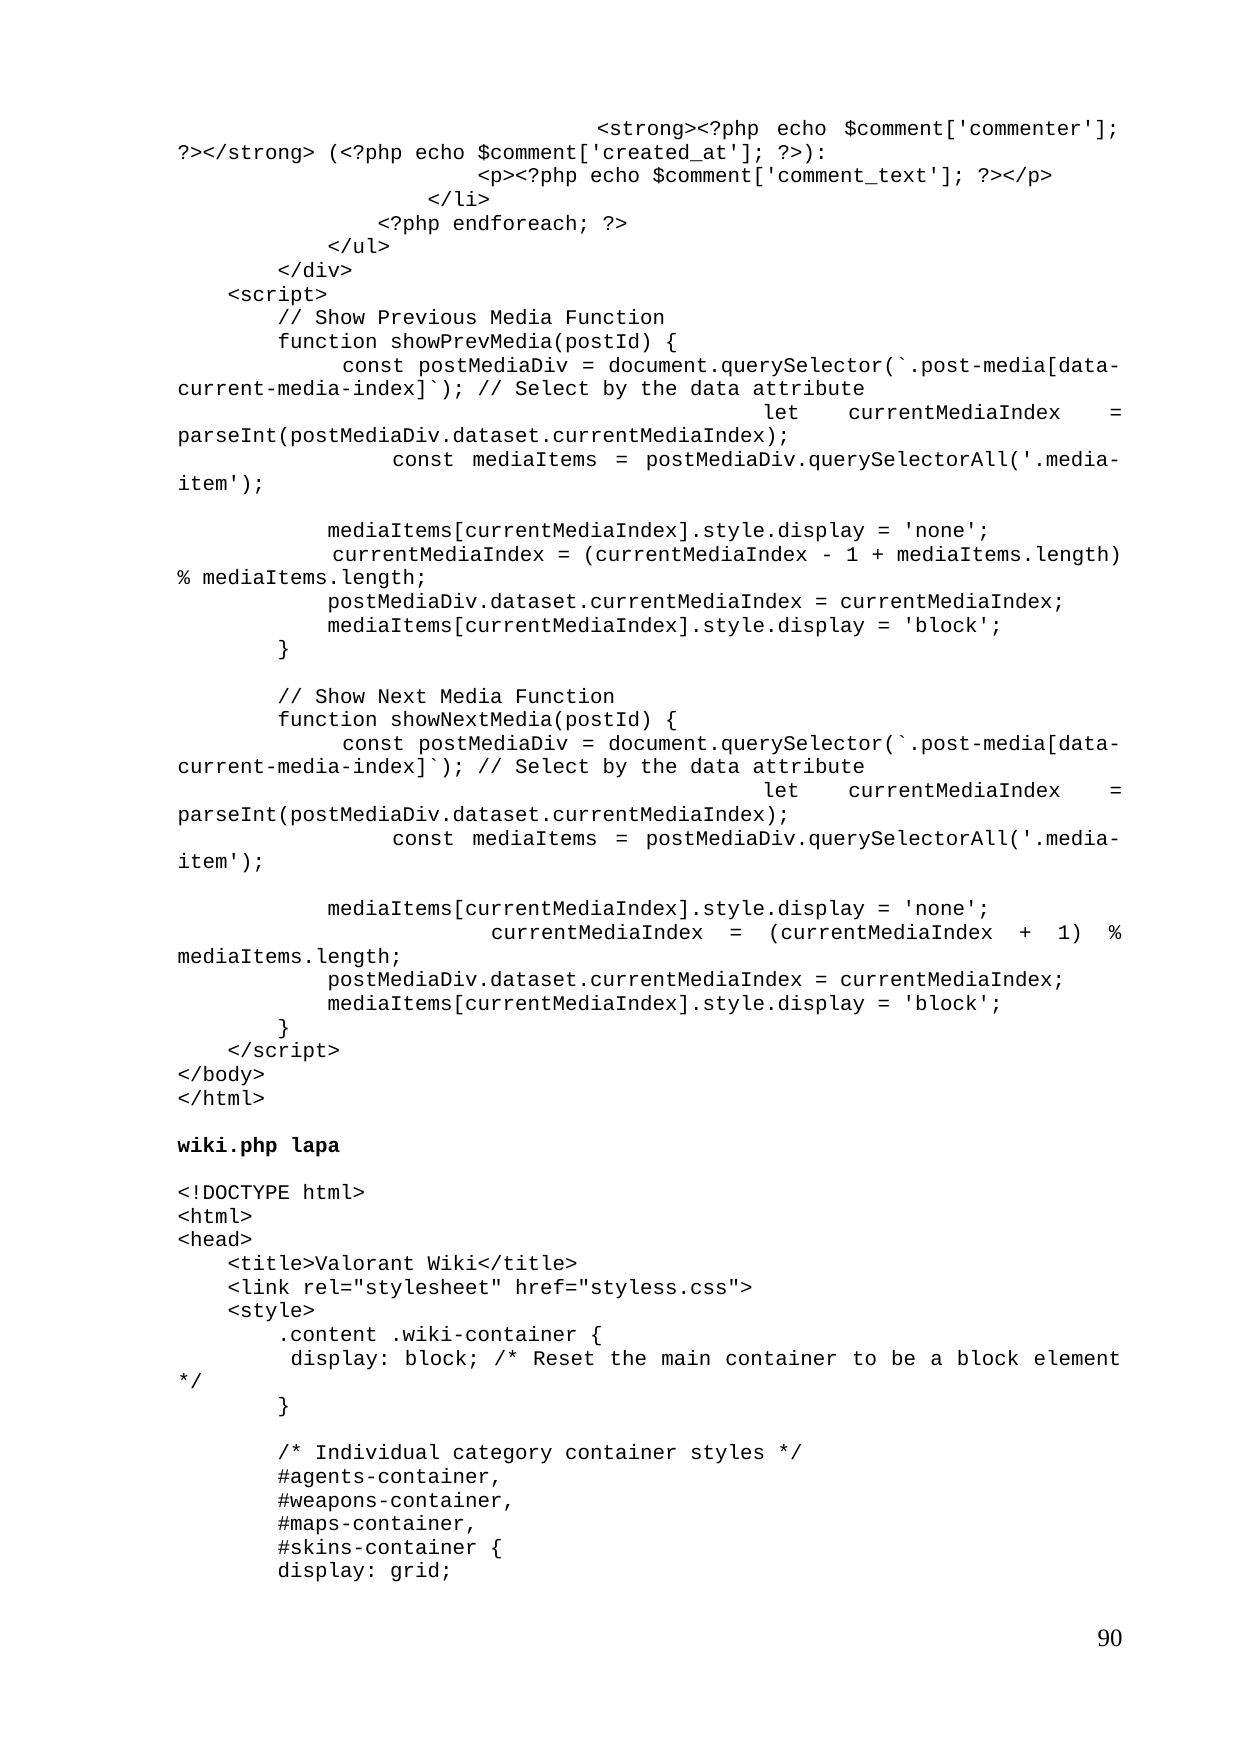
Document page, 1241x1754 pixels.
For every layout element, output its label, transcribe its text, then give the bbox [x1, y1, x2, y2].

text <strong><?php echo $comment['commenter']; ?></strong> (<?php echo $comment['created_at']; ?>): [177, 118, 1122, 165]
text mediaItems[currentMediaIndex].style.display = 'block'; [177, 615, 1122, 638]
text mediaItems[currentMediaIndex].style.display = 'none'; [177, 898, 1122, 922]
text <html> [177, 1206, 1122, 1229]
text wiki.php lapa [177, 1135, 1122, 1158]
text postMediaDiv.dataset.currentMediaIndex = currentMediaIndex; [177, 969, 1122, 993]
text </html> [177, 1088, 1122, 1111]
text </li> [177, 189, 1122, 213]
text </div> [177, 260, 1122, 284]
text } [177, 1395, 1122, 1419]
text } [177, 1017, 1122, 1040]
text #skins-container { [177, 1537, 1122, 1561]
text <title>Valorant Wiki</title> [177, 1253, 1122, 1277]
text <head> [177, 1229, 1122, 1253]
text function showPrevMedia(postId) { [177, 331, 1122, 354]
text const mediaItems = postMediaDiv.querySelectorAll('.media-item'); [177, 449, 1122, 496]
text // Show Previous Media Function [177, 307, 1122, 331]
text display: block; /* Reset the main container to be a block element */ [177, 1348, 1122, 1395]
text <!DOCTYPE html> [177, 1182, 1122, 1206]
text #weapons-container, [177, 1489, 1122, 1513]
text mediaItems[currentMediaIndex].style.display = 'none'; [177, 520, 1122, 544]
text postMediaDiv.dataset.currentMediaIndex = currentMediaIndex; [177, 591, 1122, 615]
text </body> [177, 1064, 1122, 1088]
text #maps-container, [177, 1513, 1122, 1537]
text let currentMediaIndex = parseInt(postMediaDiv.dataset.currentMediaIndex); [177, 402, 1122, 449]
text <link rel="stylesheet" href="styless.css"> [177, 1277, 1122, 1300]
text <style> [177, 1300, 1122, 1324]
text const mediaItems = postMediaDiv.querySelectorAll('.media-item'); [177, 827, 1122, 875]
text // Show Next Media Function [177, 686, 1122, 709]
text <?php endforeach; ?> [177, 213, 1122, 236]
text let currentMediaIndex = parseInt(postMediaDiv.dataset.currentMediaIndex); [177, 780, 1122, 827]
text .content .wiki-container { [177, 1324, 1122, 1348]
text <p><?php echo $comment['comment_text']; ?></p> [177, 165, 1122, 189]
text const postMediaDiv = document.querySelector(`.post-media[data-current-media-index]`); // Select by the data attribute [177, 733, 1122, 780]
text currentMediaIndex = (currentMediaIndex - 1 + mediaItems.length) % mediaItems.length; [177, 544, 1122, 591]
text <script> [177, 284, 1122, 307]
text #agents-container, [177, 1466, 1122, 1489]
text </ul> [177, 236, 1122, 260]
text currentMediaIndex = (currentMediaIndex + 1) % mediaItems.length; [177, 922, 1122, 969]
text /* Individual category container styles */ [177, 1442, 1122, 1466]
text const postMediaDiv = document.querySelector(`.post-media[data-current-media-index]`); // Select by the data attribute [177, 354, 1122, 402]
text </script> [177, 1040, 1122, 1064]
text function showNextMedia(postId) { [177, 709, 1122, 733]
text display: grid; [177, 1561, 1122, 1584]
text } [177, 638, 1122, 662]
text mediaItems[currentMediaIndex].style.display = 'block'; [177, 993, 1122, 1017]
